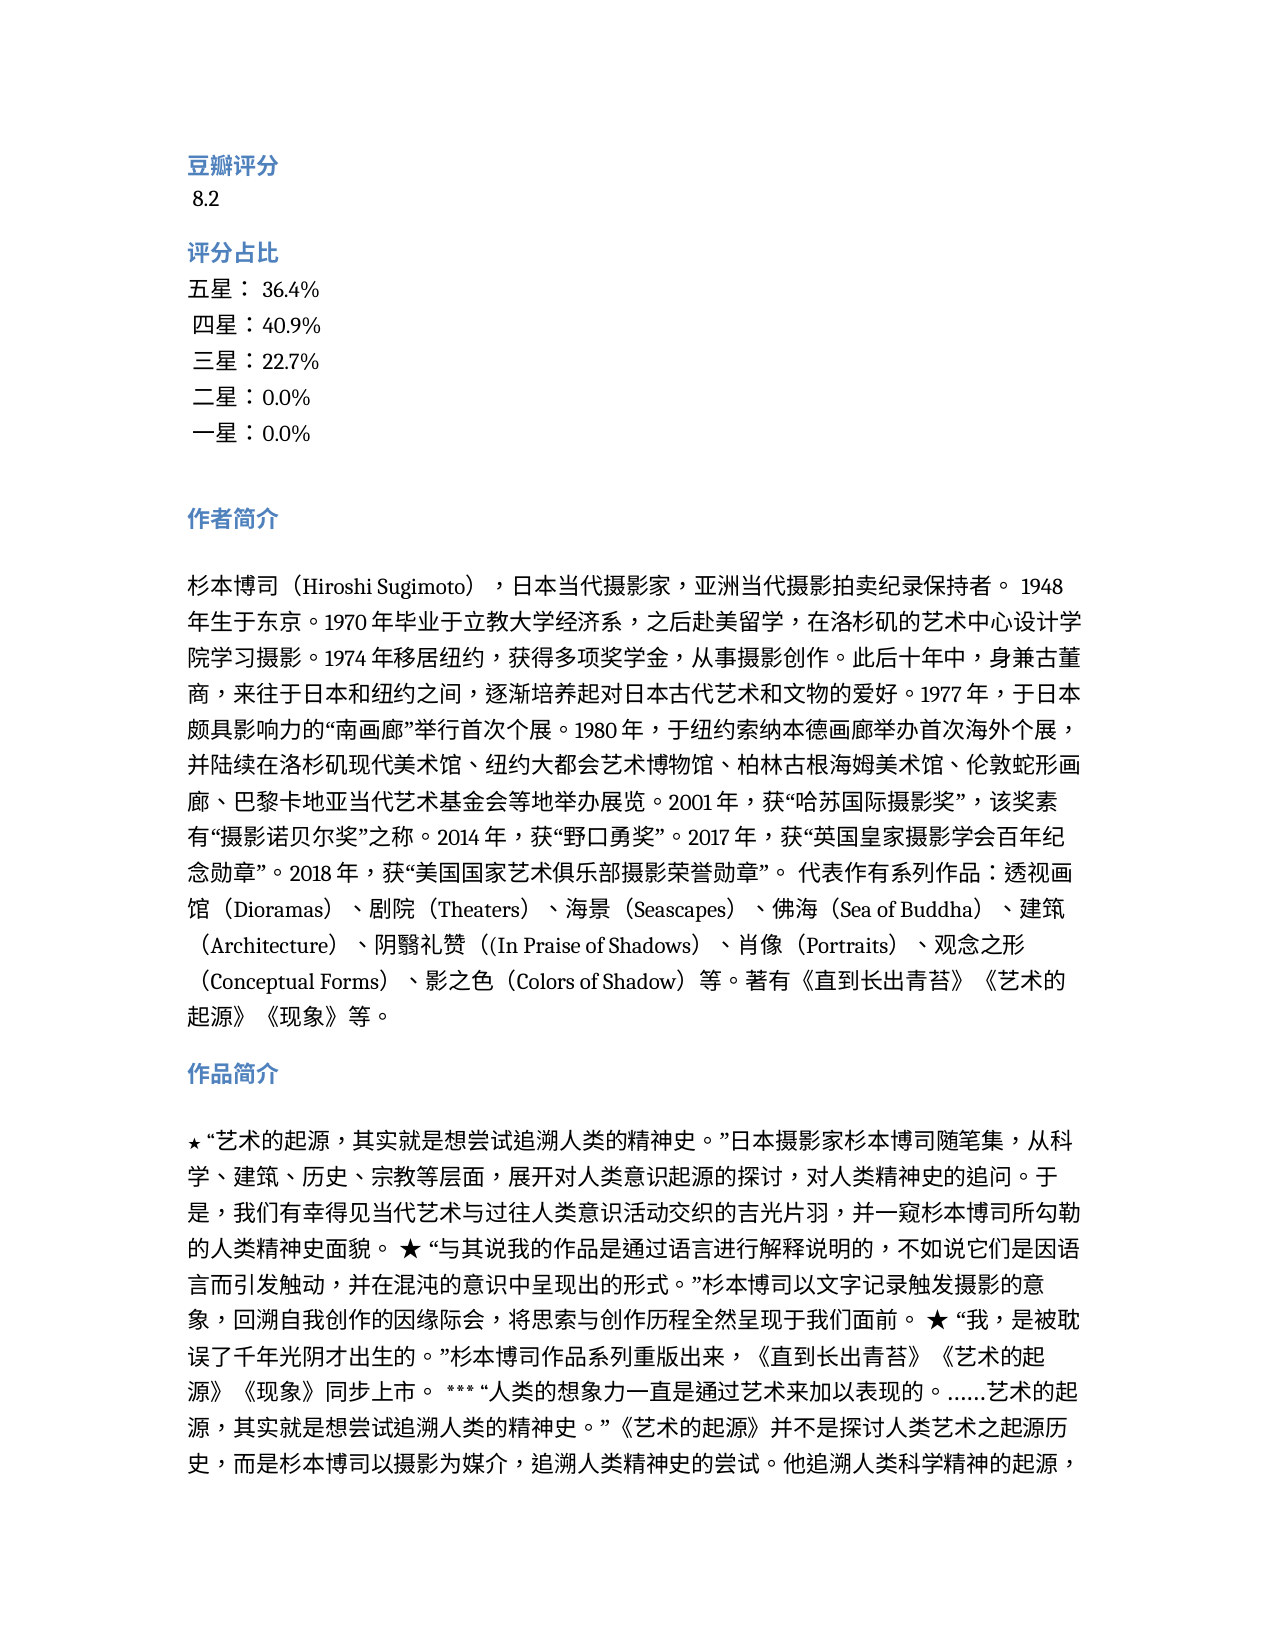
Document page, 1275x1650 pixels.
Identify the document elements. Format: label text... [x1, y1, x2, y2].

text 杉本博司（Hiroshi Sugimoto），日本当代摄影家，亚洲当代摄影拍卖纪录保持者。 1948年生于东京。1970年毕业于立教大学经济系，之后赴美留学，在洛杉矶的艺术中心设计学院学习摄影。1974年移居纽约，获得多项奖学金，从事摄影创作。此后十年中，身兼古董商，来往于日本和纽约之间，逐渐培养起对日本古代艺术和文物的爱好。1977年，于日本颇具影响力的“南画廊”举行首次个展。1980年，于纽约索纳本德画廊举办首次海外个展，并陆续在洛杉矶现代美术馆、纽约大都会艺术博物馆、柏林古根海姆美术馆、伦敦蛇形画廊、巴黎卡地亚当代艺术基金会等地举办展览。2001年，获“哈苏国际摄影奖”，该奖素有“摄影诺贝尔奖”之称。2014年，获“野口勇奖”。2017年，获“英国皇家摄影学会百年纪念勋章”。2018年，获“美国国家艺术俱乐部摄影荣誉勋章”。 代表作有系列作品：透视画馆（Dioramas）、剧院（Theaters）、海景（Seascapes）、佛海（Sea of Buddha）、建筑（Architecture）、阴翳礼赞（(In Praise of Shadows）、肖像（Portraits）、观念之形（Conceptual Forms）、影之色（Colors of Shadow）等。著有《直到长出青苔》《艺术的起源》《现象》等。 [187, 539, 1087, 1032]
text 8.2 [187, 186, 1087, 212]
subtitle 作品简介 [187, 1058, 1087, 1089]
subtitle 豆瓣评分 [187, 150, 1087, 181]
subtitle 作者简介 [187, 503, 1087, 534]
text 五星： 36.4% 四星： 40.9% 三星： 22.7% 二星： 0.0% 一星： 0.0% [187, 273, 1087, 478]
subtitle 评分占比 [187, 237, 1087, 268]
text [187, 1094, 1087, 1479]
